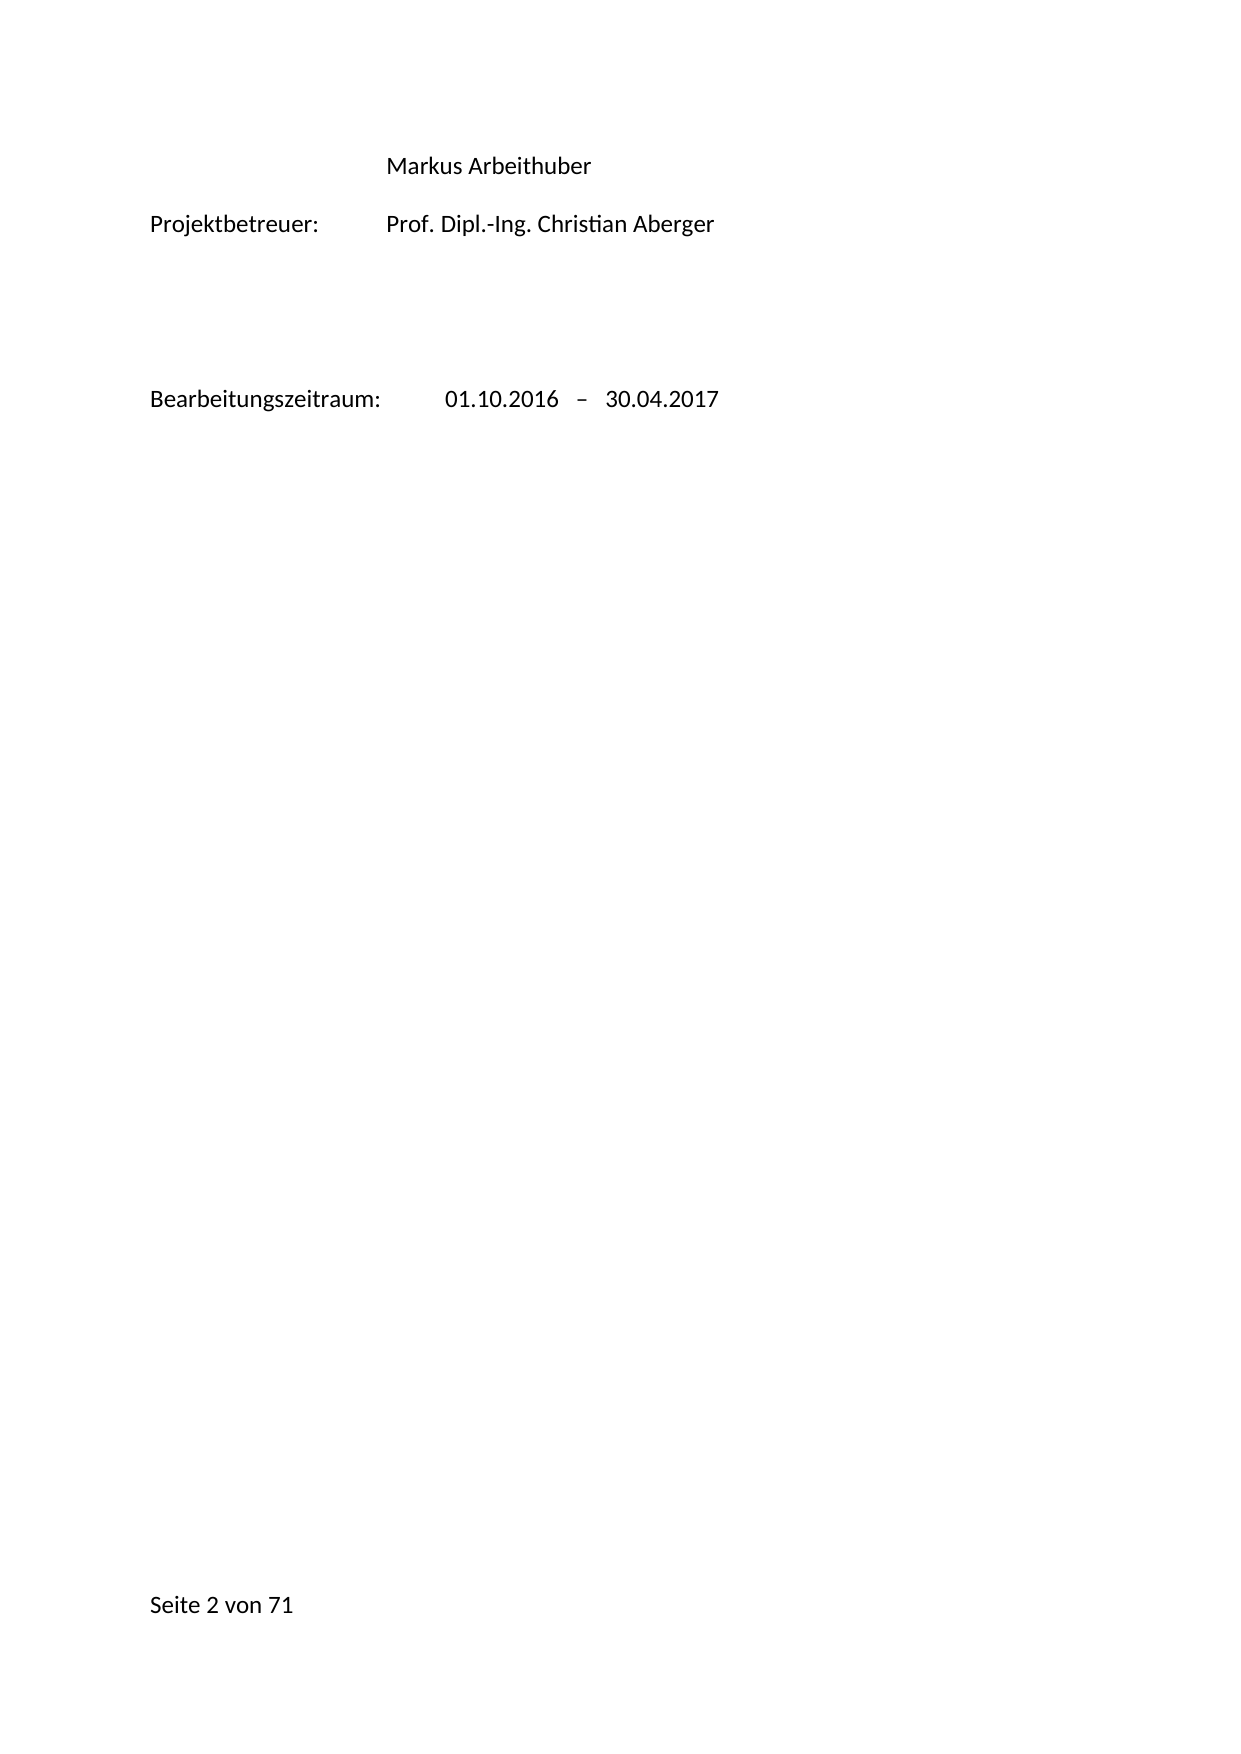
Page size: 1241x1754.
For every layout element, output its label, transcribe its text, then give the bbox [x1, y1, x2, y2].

text Projektbetreuer: Prof. Dipl.-Ing. Christian Aberger [150, 208, 1090, 239]
text Markus Arbeithuber [150, 150, 1090, 181]
text Bearbeitungszeitraum: 01.10.2016 – 30.04.2017 [150, 383, 1090, 413]
